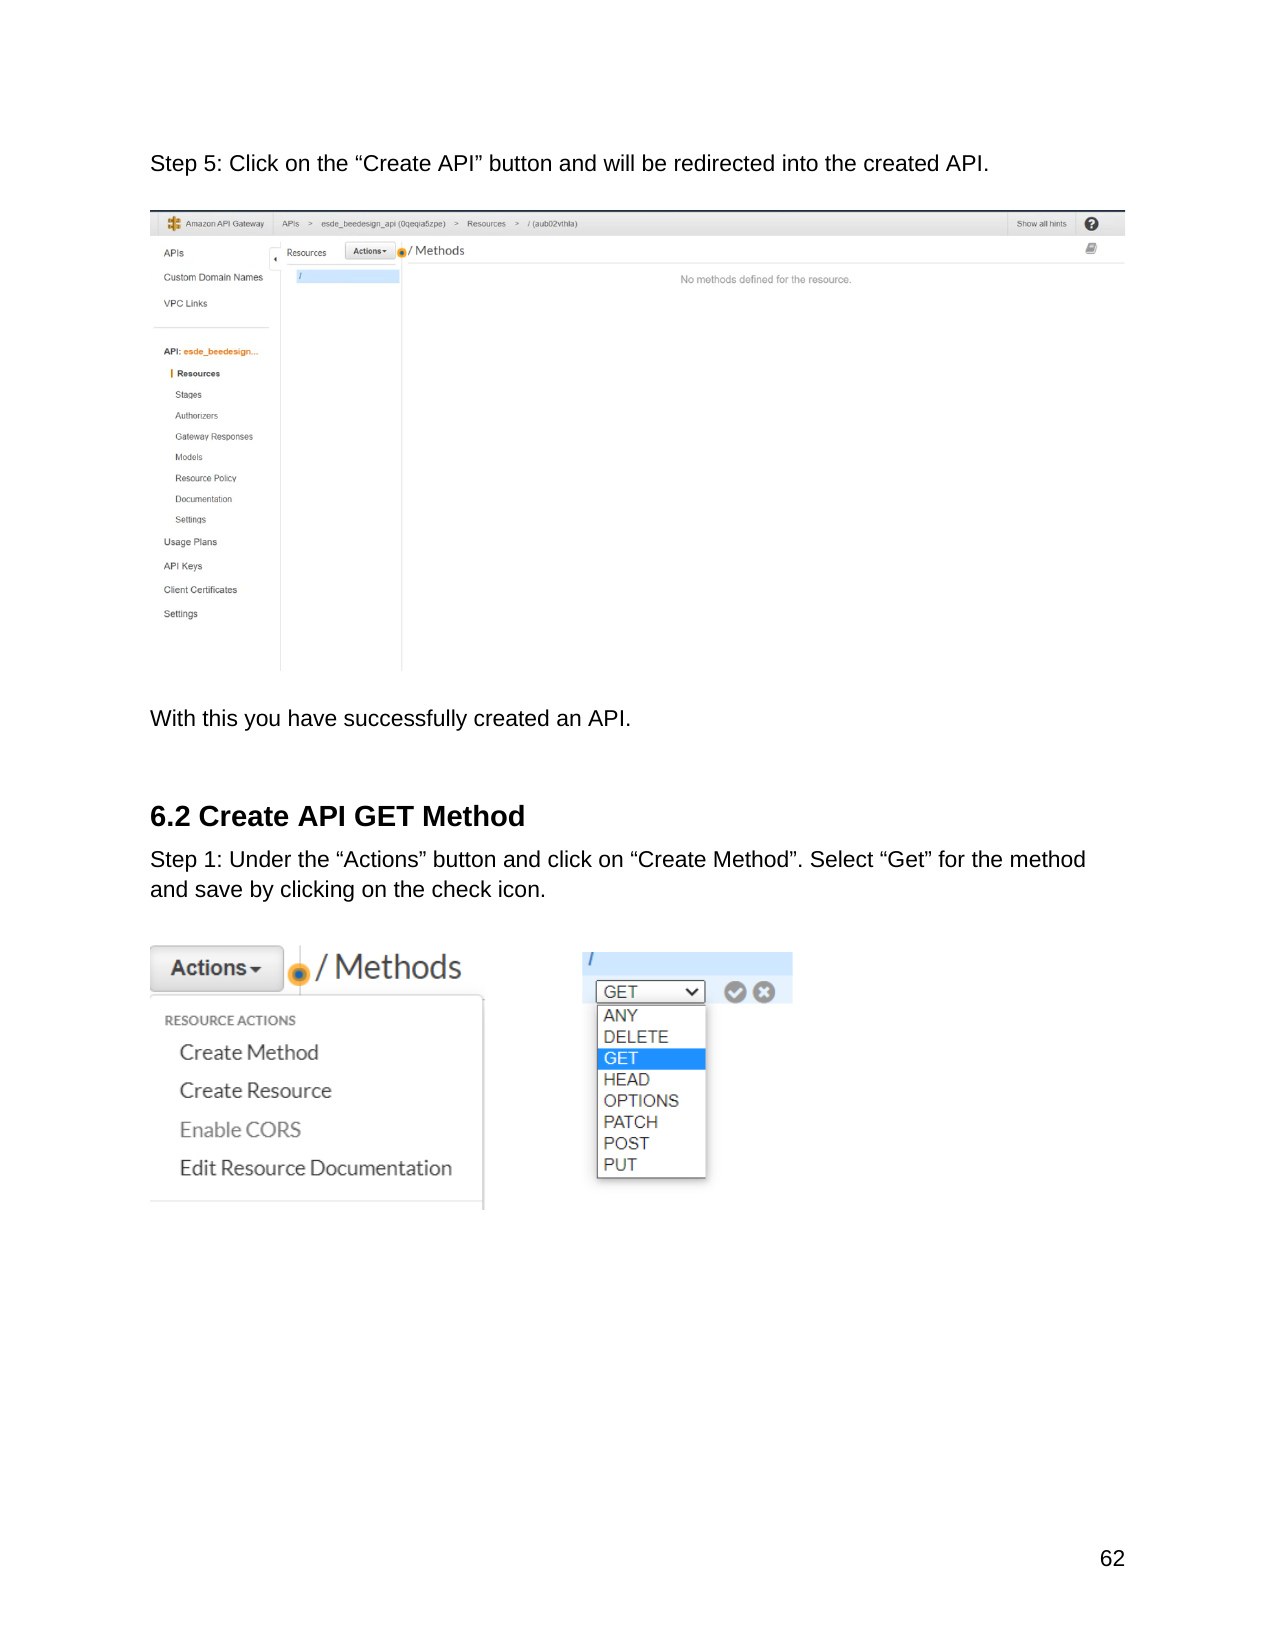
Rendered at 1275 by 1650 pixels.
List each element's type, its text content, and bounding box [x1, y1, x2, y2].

picture [561, 952, 793, 1210]
picture [150, 936, 486, 1210]
picture [150, 210, 1125, 671]
text Step 1: Under the “Actions” button and click on “Create Method”. Select “Get” for the method and save by clicking on the check icon. [150, 846, 1125, 902]
subtitle 6.2 Create API GET Method [150, 799, 1125, 832]
text Step 5: Click on the “Create API” button and will be redirected into the created API. [150, 150, 1125, 176]
text With this you have successfully created an API. [150, 705, 1125, 731]
